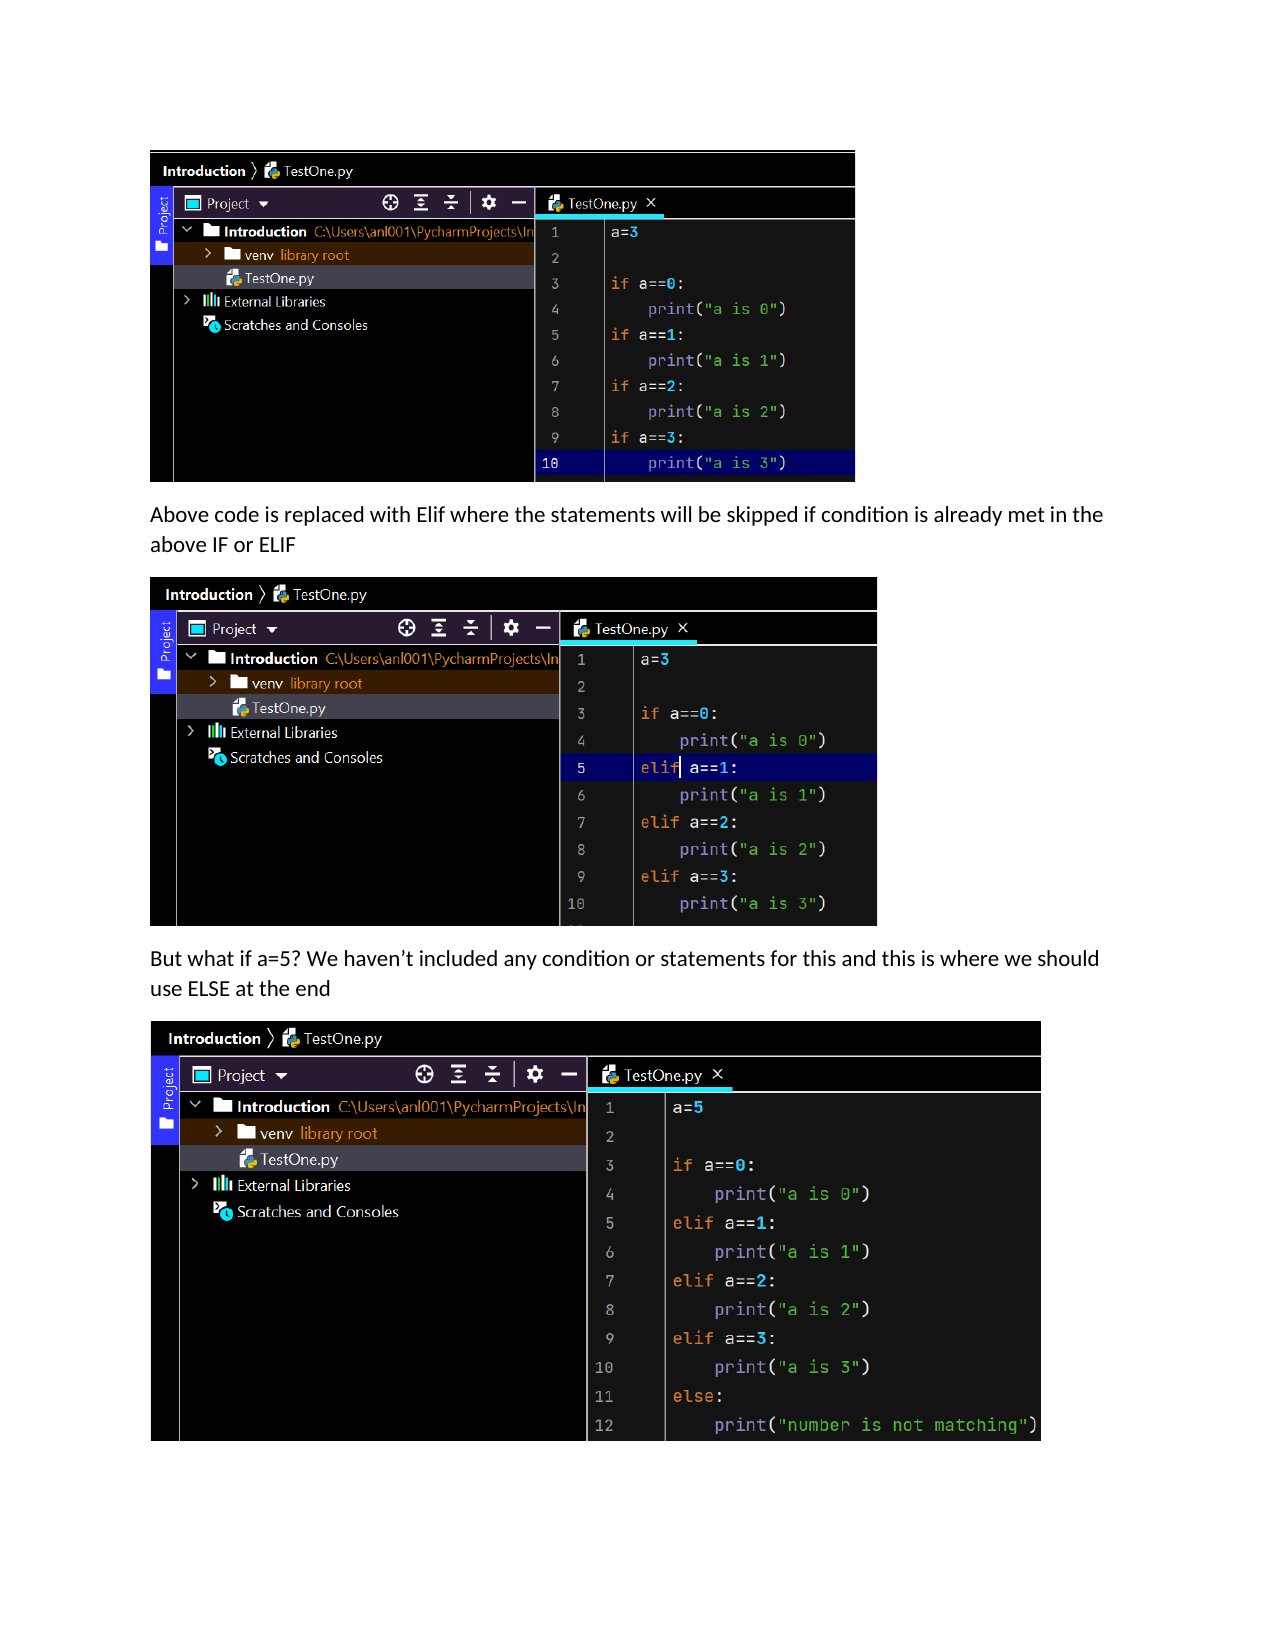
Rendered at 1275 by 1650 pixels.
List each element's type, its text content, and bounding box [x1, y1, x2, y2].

text But what if a=5? We haven’t included any condition or statements for this and this is where we should use ELSE at the end [150, 944, 1125, 1002]
text Above code is replaced with Elif where the statements will be skipped if condition is already met in the above IF or ELIF [150, 500, 1125, 558]
picture [150, 1021, 1041, 1441]
picture [150, 150, 855, 482]
picture [150, 577, 878, 926]
